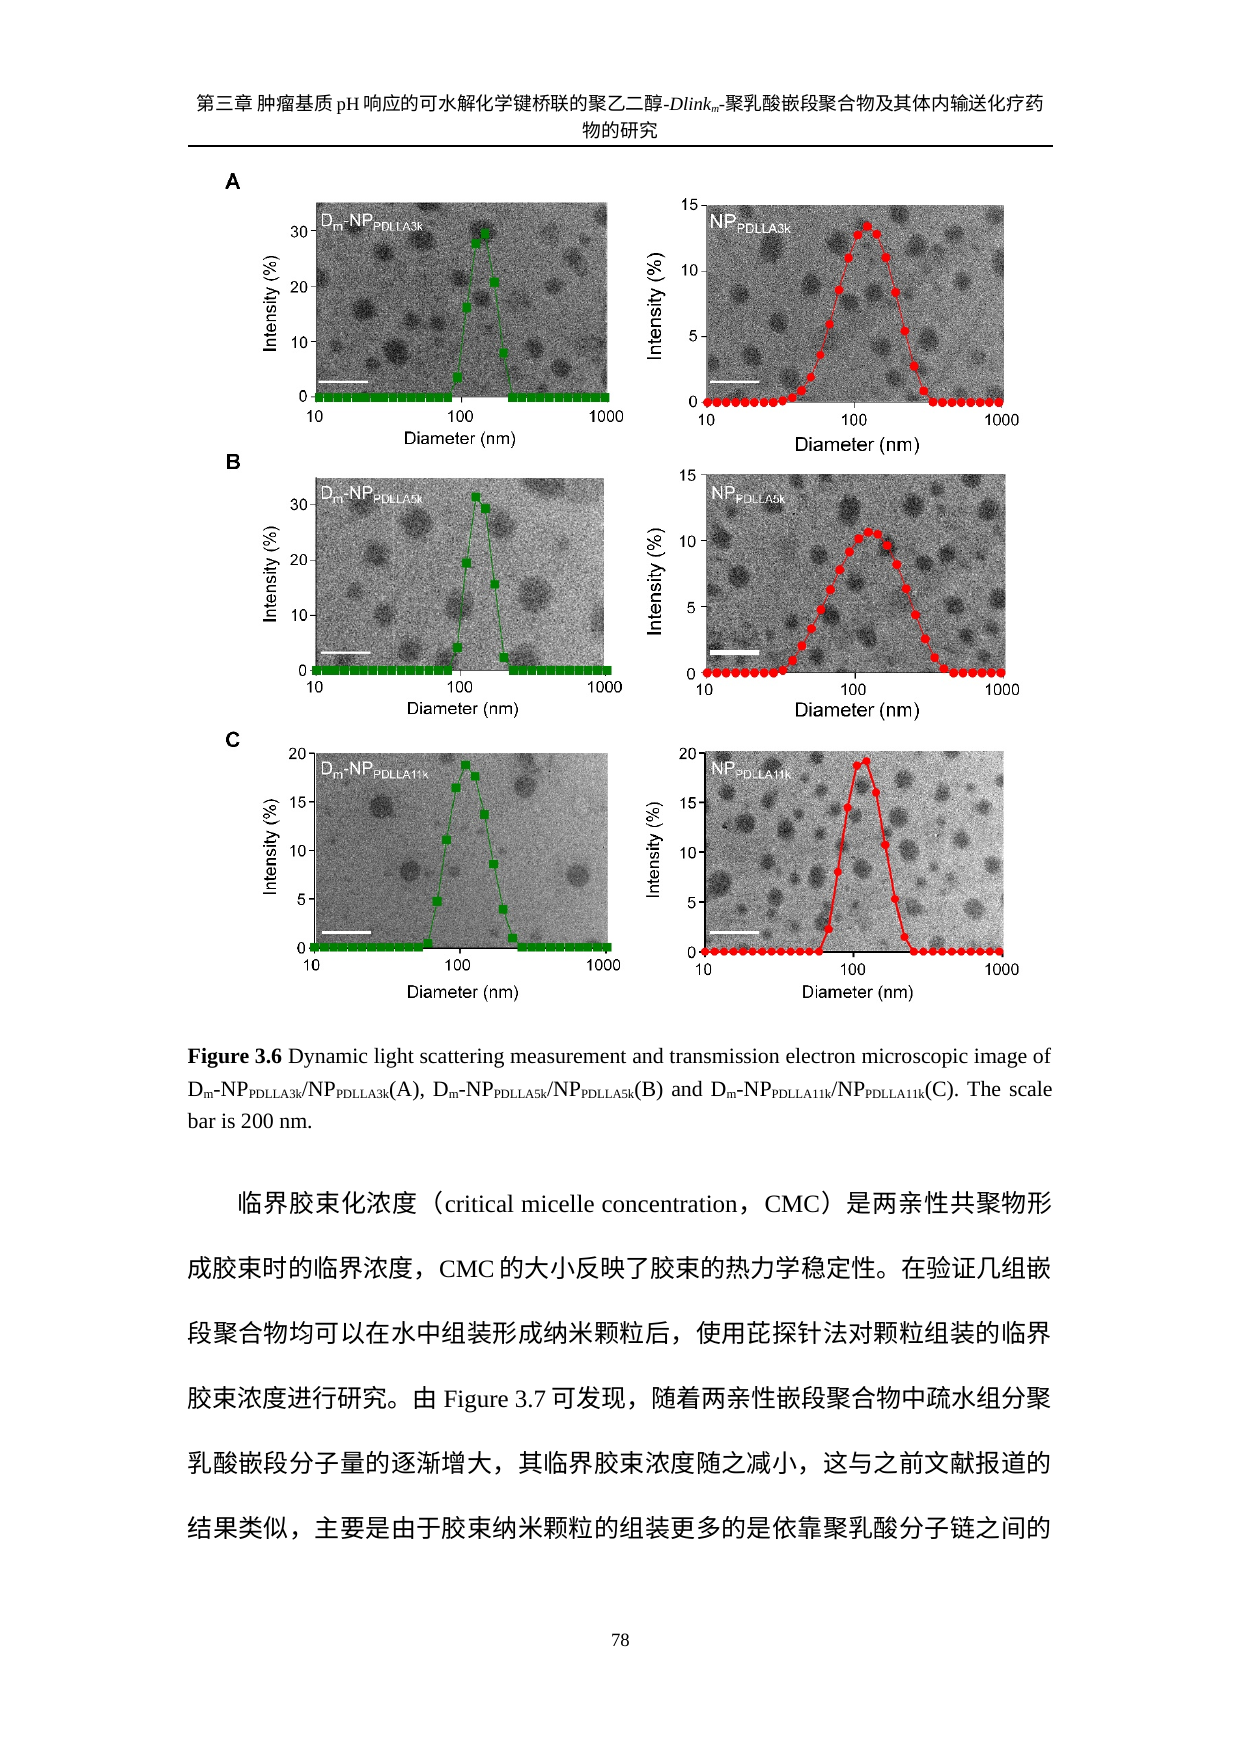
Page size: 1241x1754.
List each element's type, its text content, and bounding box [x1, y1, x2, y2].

picture [187, 161, 1053, 1012]
text Figure 3.6 Dynamic light scattering measurement and transmission electron microscopic image of Dm-NPPDLLA3k/NPPDLLA3k(A), Dm-NPPDLLA5k/NPPDLLA5k(B) and Dm-NPPDLLA11k/NPPDLLA11k(C). The scale bar is 200 nm. [187, 1039, 1053, 1137]
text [187, 1169, 1053, 1559]
